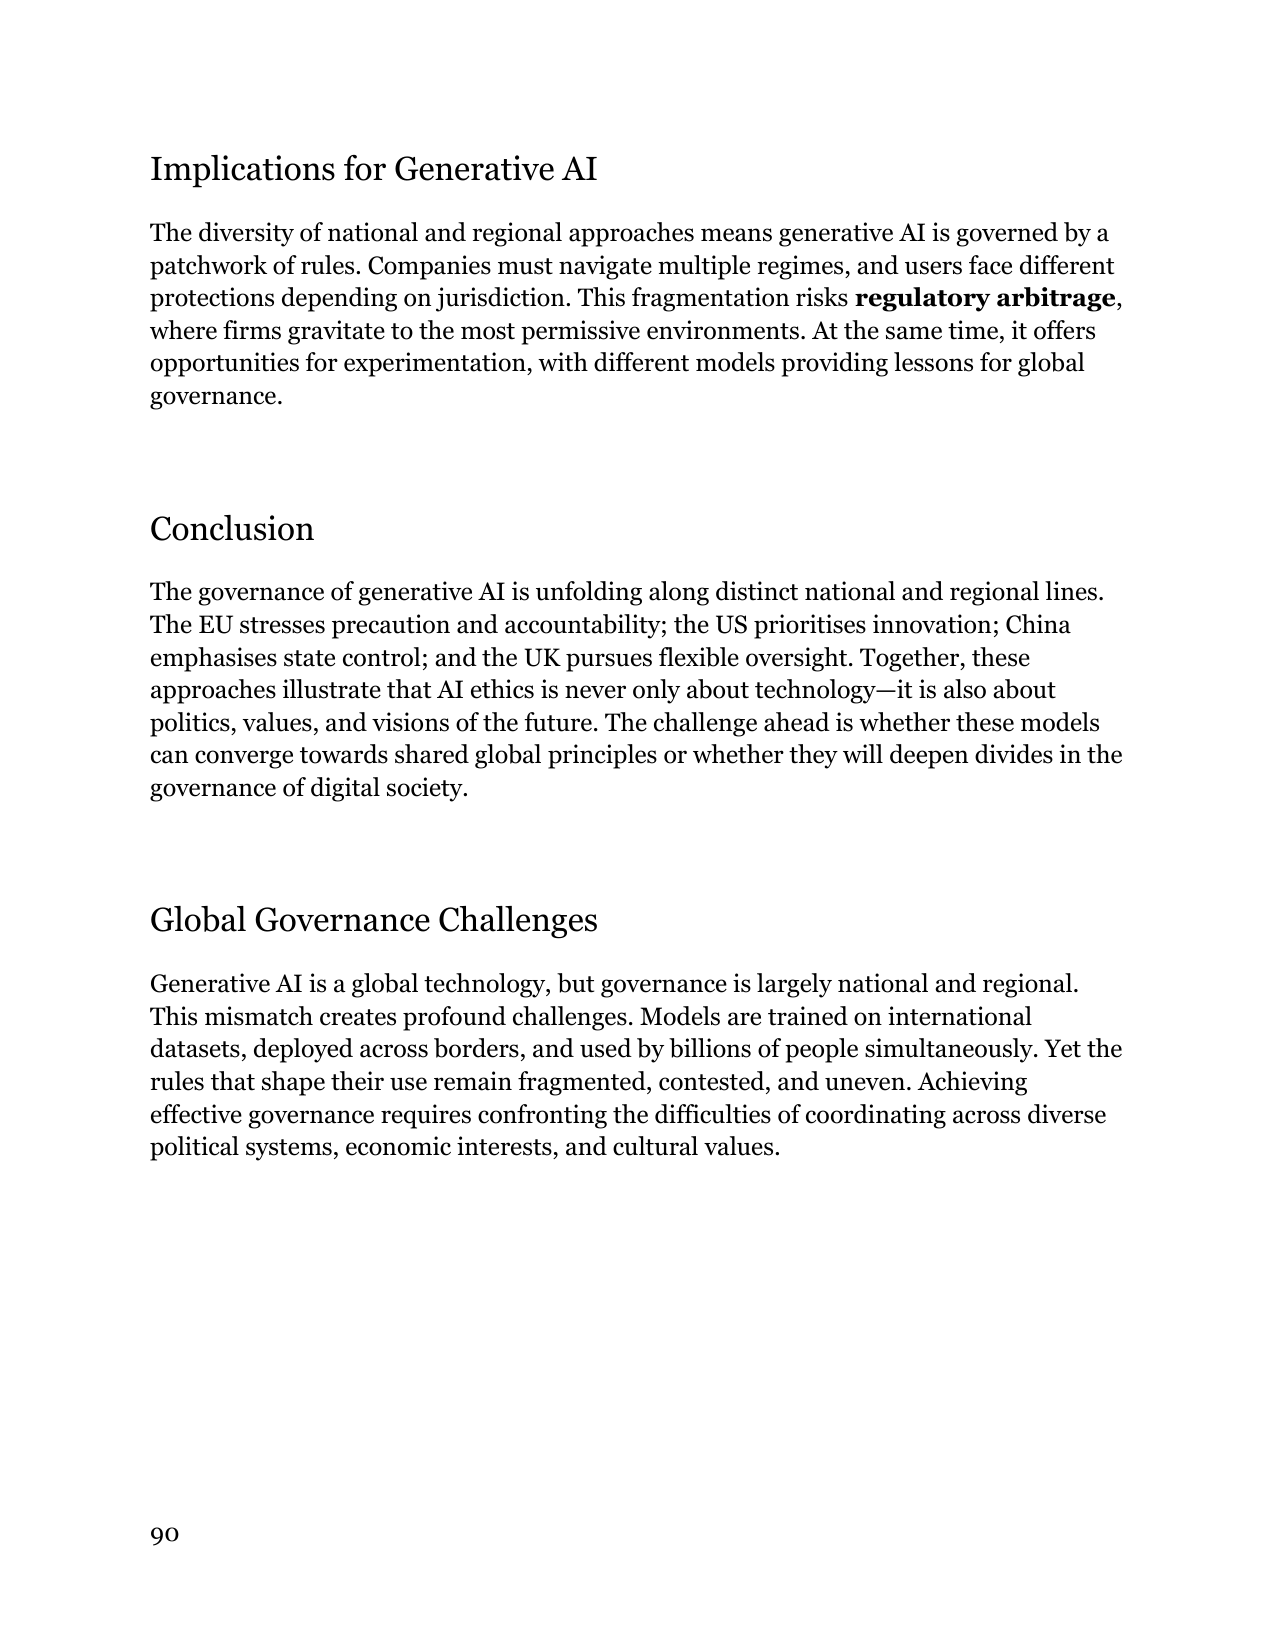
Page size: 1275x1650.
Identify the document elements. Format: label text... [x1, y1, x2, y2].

text Generative AI is a global technology, but governance is largely national and regional. This mismatch creates profound challenges. Models are trained on international datasets, deployed across borders, and used by billions of people simultaneously. Yet the rules that shape their use remain fragmented, contested, and uneven. Achieving effective governance requires confronting the difficulties of coordinating across diverse political systems, economic interests, and cultural values. [150, 970, 1125, 1161]
subtitle Implications for Generative AI [150, 150, 1125, 188]
subtitle Global Governance Challenges [150, 901, 1125, 939]
text The diversity of national and regional approaches means generative AI is governed by a patchwork of rules. Companies must navigate multiple regimes, and users face different protections depending on jurisdiction. This fragmentation risks regulatory arbitrage, where firms gravitate to the most permissive environments. At the same time, it offers opportunities for experimentation, with different models providing lessons for global governance. [150, 218, 1125, 410]
subtitle Conclusion [150, 509, 1125, 547]
text The governance of generative AI is unfolding along distinct national and regional lines. The EU stresses precaution and accountability; the US prioritises innovation; China emphasises state control; and the UK pursues flexible oversight. Together, these approaches illustrate that AI ethics is never only about technology—it is also about politics, values, and visions of the future. The challenge ahead is whether these models can converge towards shared global principles or whether they will deepen divides in the governance of digital society. [150, 578, 1125, 802]
